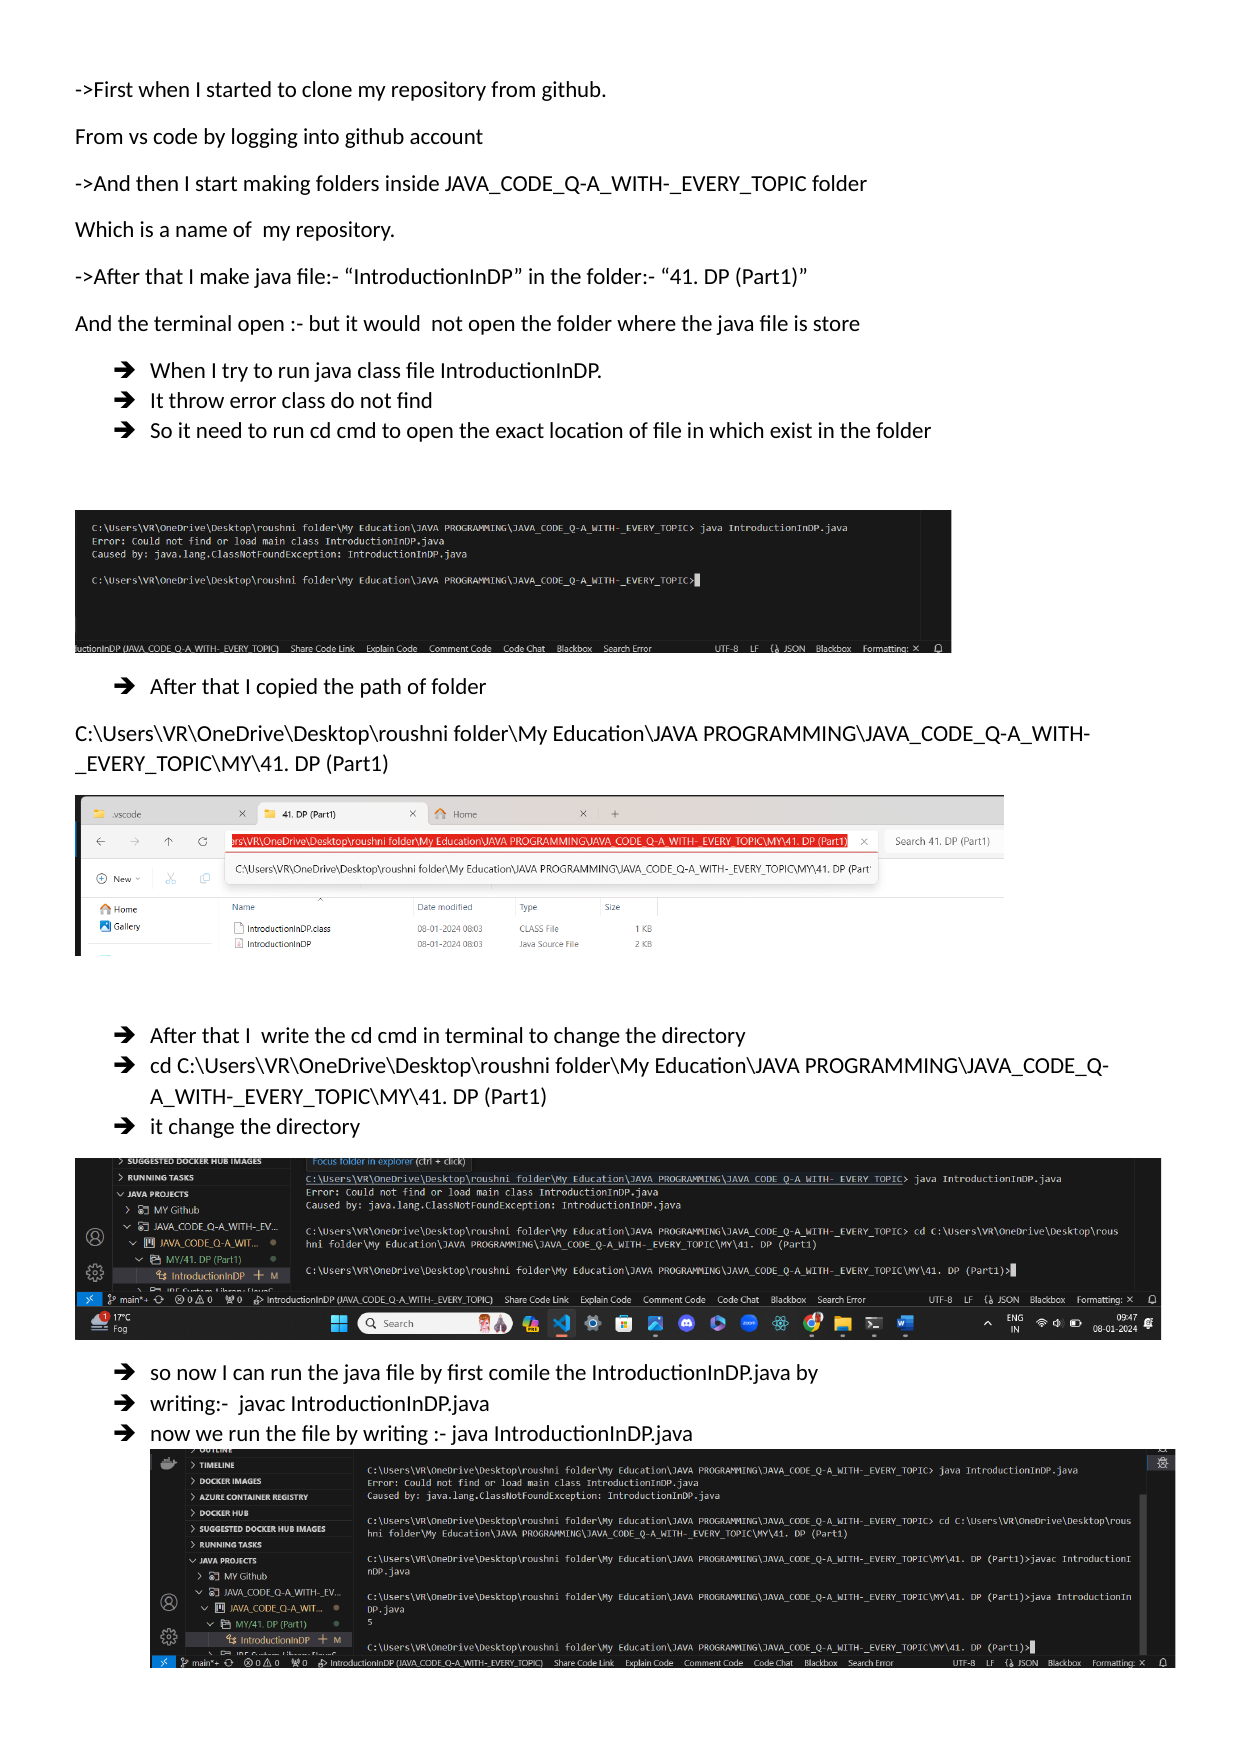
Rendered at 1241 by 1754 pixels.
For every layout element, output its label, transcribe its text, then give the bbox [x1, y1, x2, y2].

picture [75, 510, 952, 653]
list So it need to run cd cmd to open the exact location of file in which exist in the folder [112, 417, 1165, 445]
list now we run the file by writing :- java IntroductionInDP.java [112, 1419, 1165, 1447]
text ->First when I started to clone my repository from github. [75, 75, 1165, 103]
list writing:- javac IntroductionInDP.java [112, 1389, 1165, 1417]
text Which is a name of my repository. [75, 216, 1165, 244]
list so now I can run the java file by first comile the IntroductionInDP.java by [112, 1358, 1165, 1387]
text And the terminal open :- but it would not open the folder where the java file is store [75, 309, 1165, 337]
list After that I write the cd cmd in terminal to change the directory [112, 1021, 1165, 1049]
text C:\Users\VR\OneDrive\Desktop\roushni folder\My Education\JAVA PROGRAMMING\JAVA_CODE_Q-A_WITH-_EVERY_TOPIC\MY\41. DP (Part1) [75, 719, 1165, 777]
picture [75, 1158, 1162, 1340]
text ->And then I start making folders inside JAVA_CODE_Q-A_WITH-_EVERY_TOPIC folder [75, 169, 1165, 197]
list After that I copied the path of folder [112, 672, 1165, 700]
text ->After that I make java file:- “IntroductionInDP” in the folder:- “41. DP (Part1)” [75, 262, 1165, 291]
picture [75, 795, 1004, 956]
list It throw error class do not find [112, 386, 1165, 414]
list cd C:\Users\VR\OneDrive\Desktop\roushni folder\My Education\JAVA PROGRAMMING\JAVA_CODE_Q-A_WITH-_EVERY_TOPIC\MY\41. DP (Part1) [112, 1052, 1165, 1110]
list it change the directory [112, 1112, 1165, 1140]
picture [150, 1449, 1176, 1668]
list When I try to run java class file IntroductionInDP. [112, 356, 1165, 384]
text From vs code by logging into github account [75, 122, 1165, 150]
